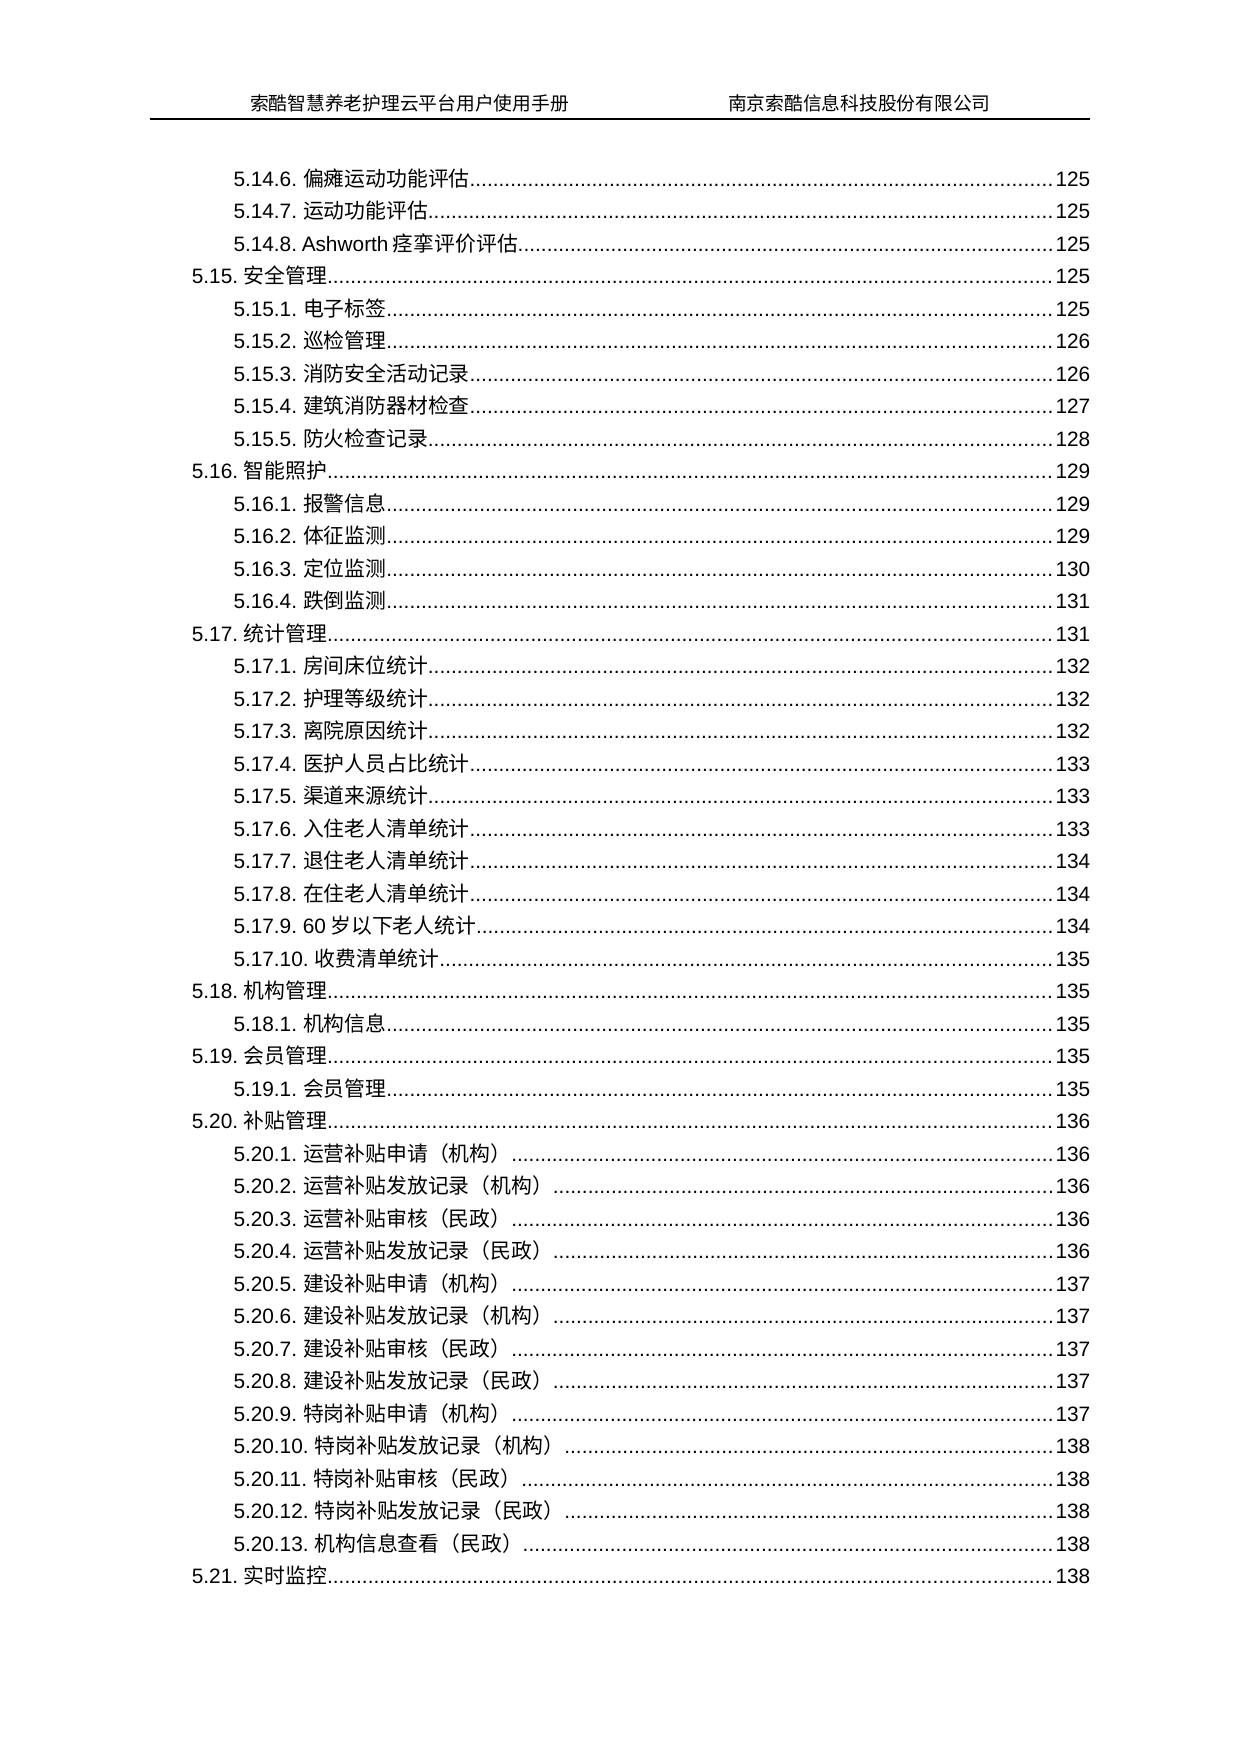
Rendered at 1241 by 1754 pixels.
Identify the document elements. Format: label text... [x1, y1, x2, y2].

text 5.20.11. 特岗补贴审核（民政） 138 [233, 1461, 1090, 1493]
text 5.16. 智能照护 129 [192, 453, 1090, 486]
text 5.17.5. 渠道来源统计 133 [233, 778, 1090, 811]
text 5.17.7. 退住老人清单统计 134 [233, 843, 1090, 876]
text 5.17. 统计管理 131 [192, 616, 1090, 648]
text 5.17.3. 离院原因统计 132 [233, 713, 1090, 746]
text 5.17.10. 收费清单统计 135 [233, 941, 1090, 973]
text 5.20. 补贴管理 136 [192, 1103, 1090, 1136]
text 5.17.6. 入住老人清单统计 133 [233, 811, 1090, 843]
text 5.16.3. 定位监测 130 [233, 551, 1090, 583]
text 5.17.2. 护理等级统计 132 [233, 681, 1090, 713]
text 5.14.7. 运动功能评估 125 [233, 193, 1090, 226]
text 5.20.10. 特岗补贴发放记录（机构） 138 [233, 1428, 1090, 1461]
text 5.14.6. 偏瘫运动功能评估 125 [233, 161, 1090, 193]
text 5.20.3. 运营补贴审核（民政） 136 [233, 1201, 1090, 1233]
text 5.20.1. 运营补贴申请（机构） 136 [233, 1136, 1090, 1168]
text 5.19.1. 会员管理 135 [233, 1071, 1090, 1103]
text 5.17.1. 房间床位统计 132 [233, 648, 1090, 681]
text 5.20.5. 建设补贴申请（机构） 137 [233, 1266, 1090, 1298]
text 5.16.2. 体征监测 129 [233, 518, 1090, 551]
text 5.16.4. 跌倒监测 131 [233, 583, 1090, 616]
text 5.20.4. 运营补贴发放记录（民政） 136 [233, 1233, 1090, 1266]
text 5.17.8. 在住老人清单统计 134 [233, 876, 1090, 908]
text 5.18. 机构管理 135 [192, 973, 1090, 1006]
text 5.17.4. 医护人员占比统计 133 [233, 746, 1090, 778]
text 5.15.5. 防火检查记录 128 [233, 421, 1090, 453]
text 5.14.8. Ashworth痉挛评价评估 125 [233, 226, 1090, 258]
text 5.20.7. 建设补贴审核（民政） 137 [233, 1331, 1090, 1363]
text 5.21. 实时监控 138 [192, 1558, 1090, 1591]
text 5.20.12. 特岗补贴发放记录（民政） 138 [233, 1493, 1090, 1526]
text 5.15.4. 建筑消防器材检查 127 [233, 388, 1090, 421]
text 5.17.9. 60岁以下老人统计 134 [233, 908, 1090, 941]
text 5.20.9. 特岗补贴申请（机构） 137 [233, 1396, 1090, 1428]
text 5.16.1. 报警信息 129 [233, 486, 1090, 518]
text 5.20.2. 运营补贴发放记录（机构） 136 [233, 1168, 1090, 1201]
text 5.19. 会员管理 135 [192, 1038, 1090, 1071]
text 5.20.13. 机构信息查看（民政） 138 [233, 1526, 1090, 1558]
text 5.15. 安全管理 125 [192, 258, 1090, 291]
text 5.18.1. 机构信息 135 [233, 1006, 1090, 1038]
text 5.15.3. 消防安全活动记录 126 [233, 356, 1090, 388]
text 5.15.2. 巡检管理 126 [233, 323, 1090, 356]
text 5.20.8. 建设补贴发放记录（民政） 137 [233, 1363, 1090, 1396]
text 5.20.6. 建设补贴发放记录（机构） 137 [233, 1298, 1090, 1331]
text 5.15.1. 电子标签 125 [233, 291, 1090, 323]
